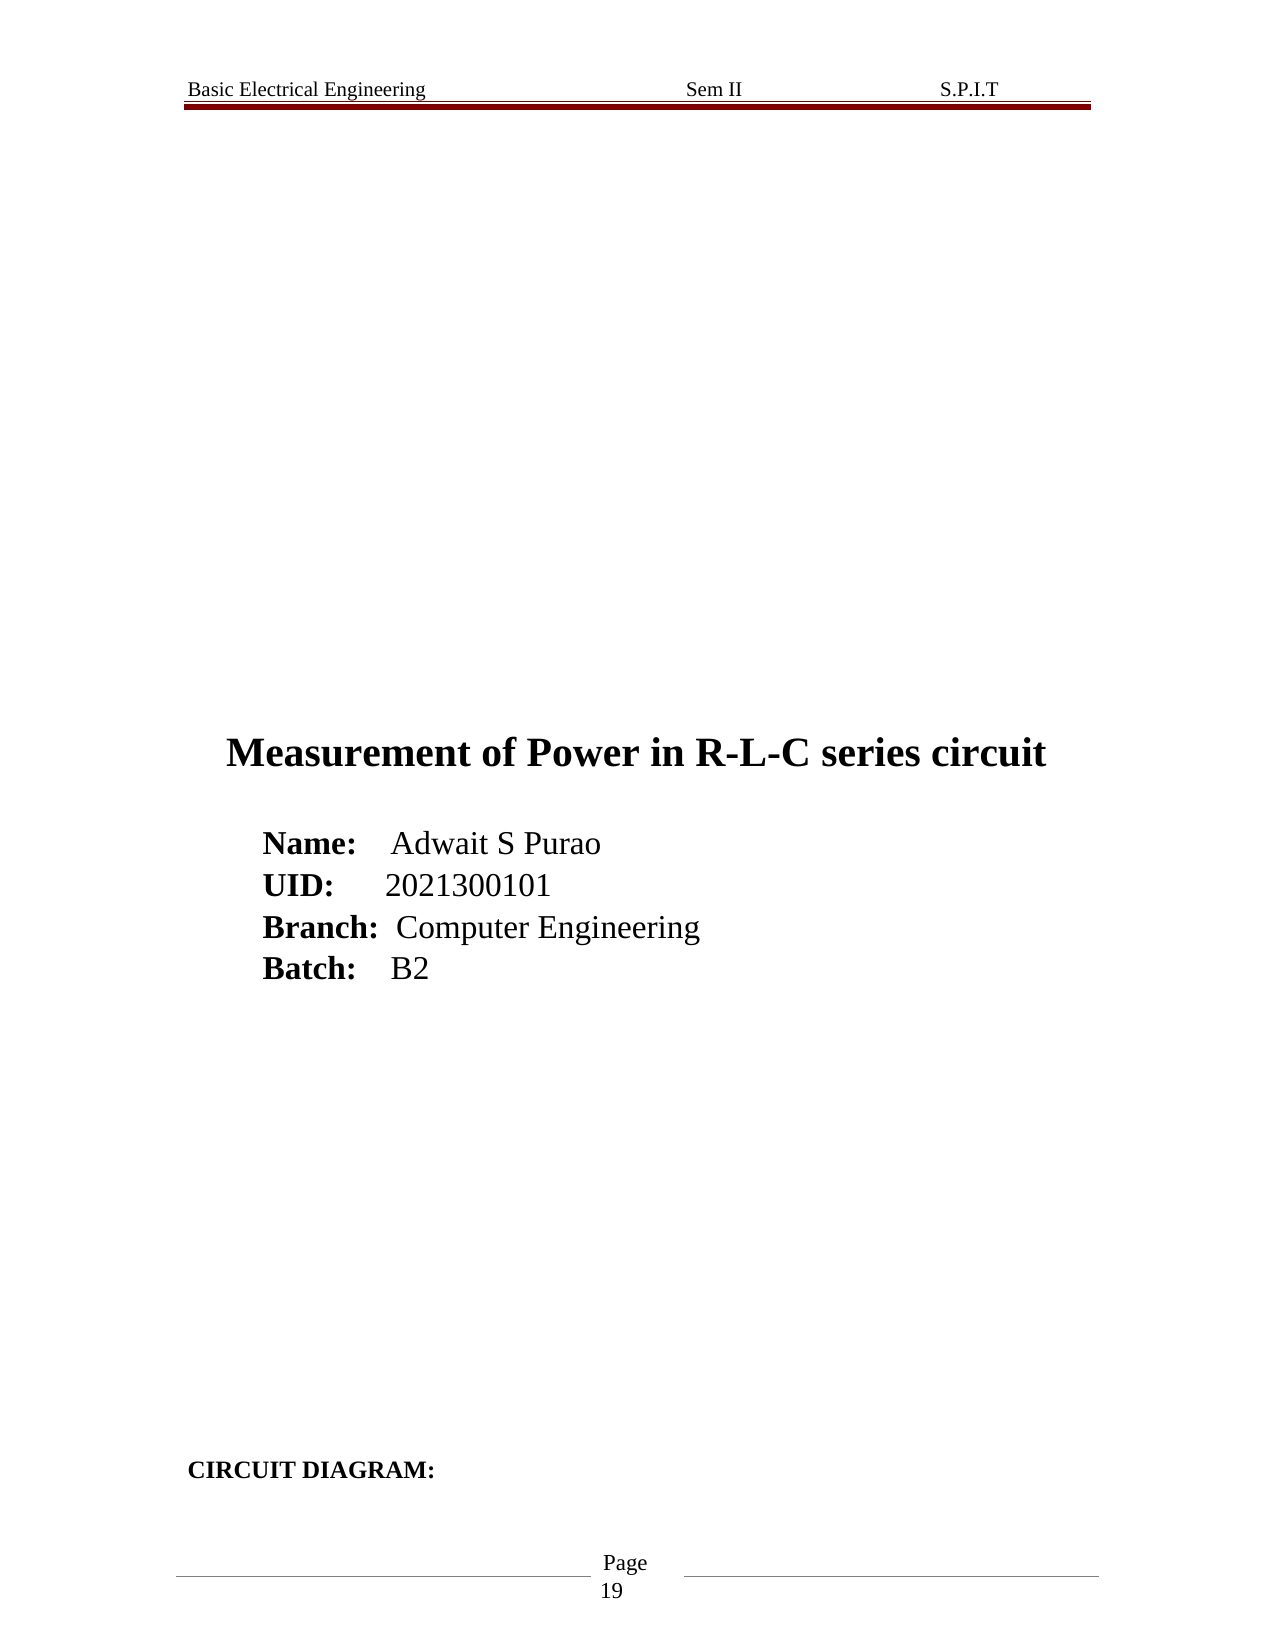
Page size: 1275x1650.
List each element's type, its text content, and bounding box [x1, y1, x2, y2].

text Measurement of Power in R-L-C series circuit [187, 728, 1047, 776]
text Batch: B2 [187, 948, 1087, 987]
text CIRCUIT DIAGRAM: [187, 1455, 1087, 1484]
text Branch: Computer Engineering [187, 907, 1087, 945]
text Name: Adwait S Purao [187, 824, 1087, 862]
text UID: 2021300101 [187, 866, 1087, 904]
